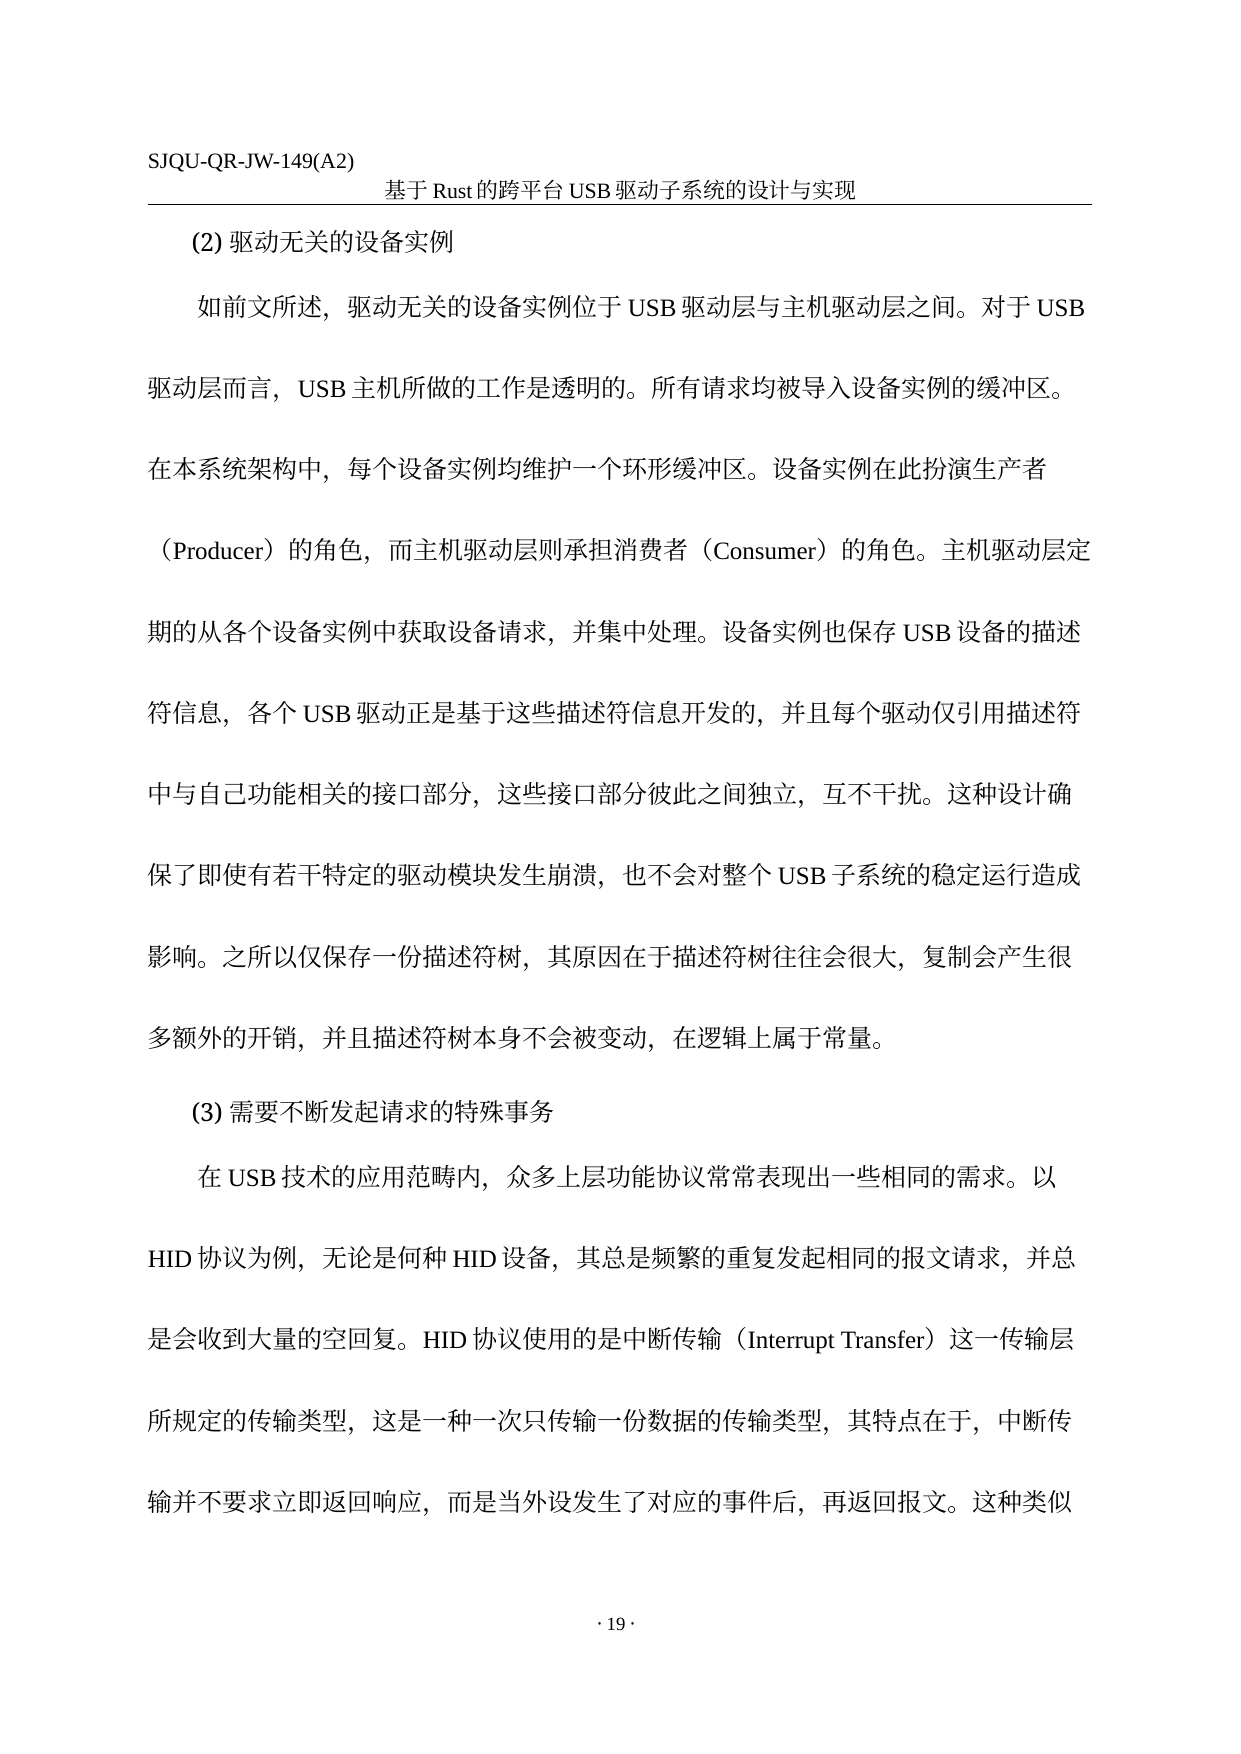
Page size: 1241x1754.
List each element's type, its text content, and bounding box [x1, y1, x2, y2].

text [148, 1143, 1092, 1533]
list 需要不断发起请求的特殊事务 [191, 1078, 1092, 1143]
list 驱动无关的设备实例 [191, 208, 1092, 273]
text 如前文所述，驱动无关的设备实例位于USB驱动层与主机驱动层之间。对于USB驱动层而言，USB主机所做的工作是透明的。所有请求均被导入设备实例的缓冲区。在本系统架构中，每个设备实例均维护一个环形缓冲区。设备实例在此扮演生产者（Producer）的角色，而主机驱动层则承担消费者（Consumer）的角色。主机驱动层定期的从各个设备实例中获取设备请求，并集中处理。设备实例也保存USB设备的描述符信息，各个USB驱动正是基于这些描述符信息开发的，并且每个驱动仅引用描述符中与自己功能相关的接口部分，这些接口部分彼此之间独立，互不干扰。这种设计确保了即使有若干特定的驱动模块发生崩溃，也不会对整个USB子系统的稳定运行造成影响。之所以仅保存一份描述符树，其原因在于描述符树往往会很大，复制会产生很多额外的开销，并且描述符树本身不会被变动，在逻辑上属于常量。 [148, 273, 1092, 1069]
